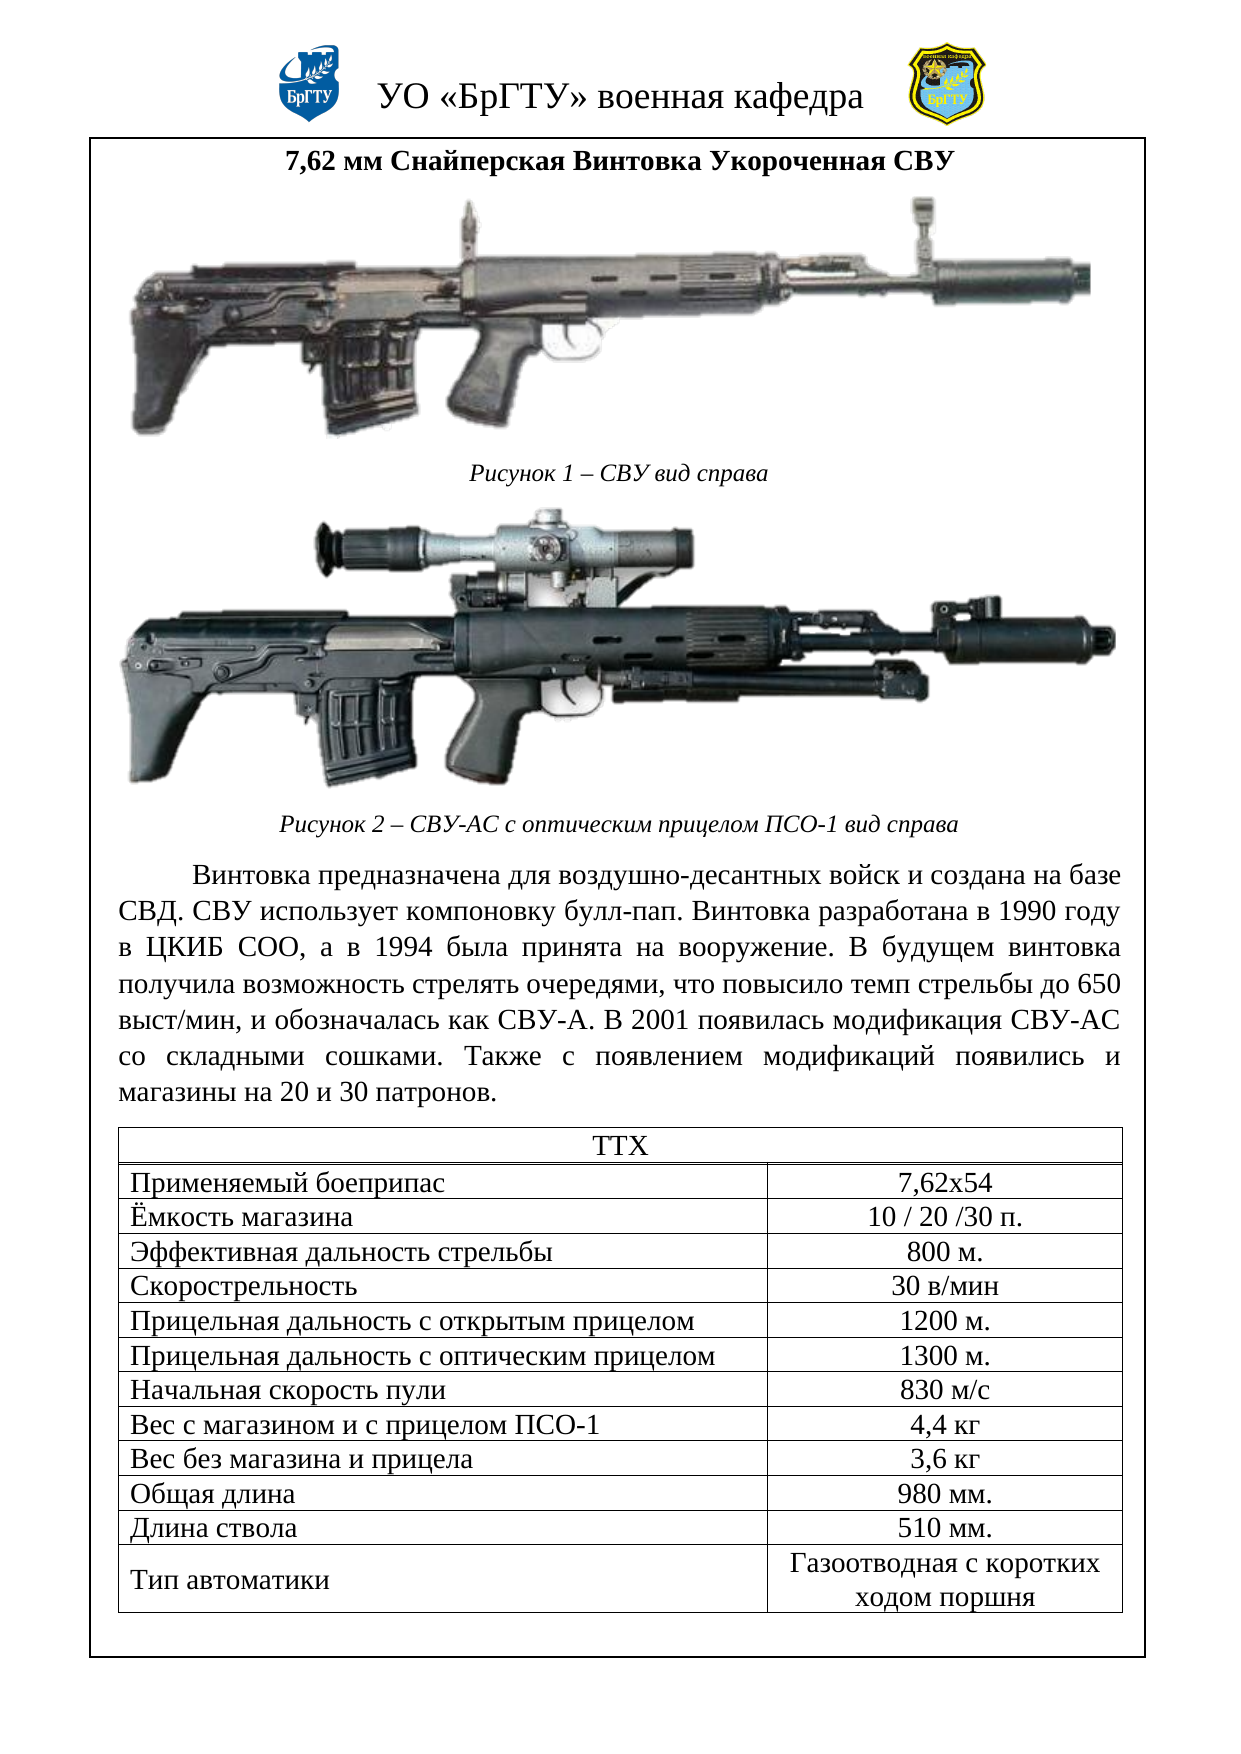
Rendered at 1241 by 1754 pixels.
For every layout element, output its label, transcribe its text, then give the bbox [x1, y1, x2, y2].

table_cell Тип автоматики [119, 1545, 767, 1612]
table_cell 30 в/мин [768, 1269, 1122, 1302]
table_cell 10 / 20 /30 п. [768, 1199, 1122, 1233]
table_cell 3,6 кг [768, 1441, 1122, 1475]
table_cell Вес с магазином и с прицелом ПСО-1 [119, 1407, 767, 1440]
table_cell 980 мм. [768, 1476, 1122, 1509]
table_cell Прицельная дальность с оптическим прицелом [119, 1338, 767, 1371]
picture [270, 44, 348, 123]
table_cell Общая длина [119, 1476, 767, 1509]
table_cell 1300 м. [768, 1338, 1122, 1371]
table_cell Вес без магазина и прицела [119, 1441, 767, 1475]
table_header ТТХ [119, 1128, 1122, 1162]
table_cell Применяемый боеприпас [119, 1165, 767, 1198]
table_cell Эффективная дальность стрельбы [119, 1234, 767, 1267]
table_cell 1200 м. [768, 1303, 1122, 1337]
table_cell 4,4 кг [768, 1407, 1122, 1440]
text Рисунок 1 – СВУ вид справа [118, 458, 1122, 486]
text Винтовка предназначена для воздушно-десантных войск и создана на базе СВД. СВУ использует компоновку булл-пап. Винтовка разработана в 1990 году в ЦКИБ СОО, а в 1994 была принята на вооружение. В будущем винтовка получила возможность стрелять очередями, что повысило темп стрельбы до 650 выст/мин, и обозначалась как СВУ-А. В 2001 появилась модификация СВУ-АС со складными сошками. Также с появлением модификаций появились и магазины на 20 и 30 патронов. [118, 857, 1122, 1108]
table_cell 7,62х54 [768, 1165, 1122, 1198]
table_cell Начальная скорость пули [119, 1372, 767, 1406]
table_cell 510 мм. [768, 1511, 1122, 1544]
text Рисунок 2 – СВУ-АС с оптическим прицелом ПСО-1 вид справа [118, 809, 1122, 838]
table_cell Газоотводная с коротких ходом поршня [768, 1545, 1122, 1612]
table_cell Ёмкость магазина [119, 1199, 767, 1233]
picture [126, 196, 1114, 439]
picture [118, 505, 1123, 791]
table_cell 800 м. [768, 1234, 1122, 1267]
text 7,62 мм Снайперская Винтовка Укороченная СВУ [118, 143, 1122, 177]
table_cell 830 м/с [768, 1372, 1122, 1406]
table_cell Прицельная дальность с открытым прицелом [119, 1303, 767, 1337]
table_cell Длина ствола [119, 1511, 767, 1544]
table_cell Скорострельность [119, 1269, 767, 1302]
picture [907, 42, 987, 126]
